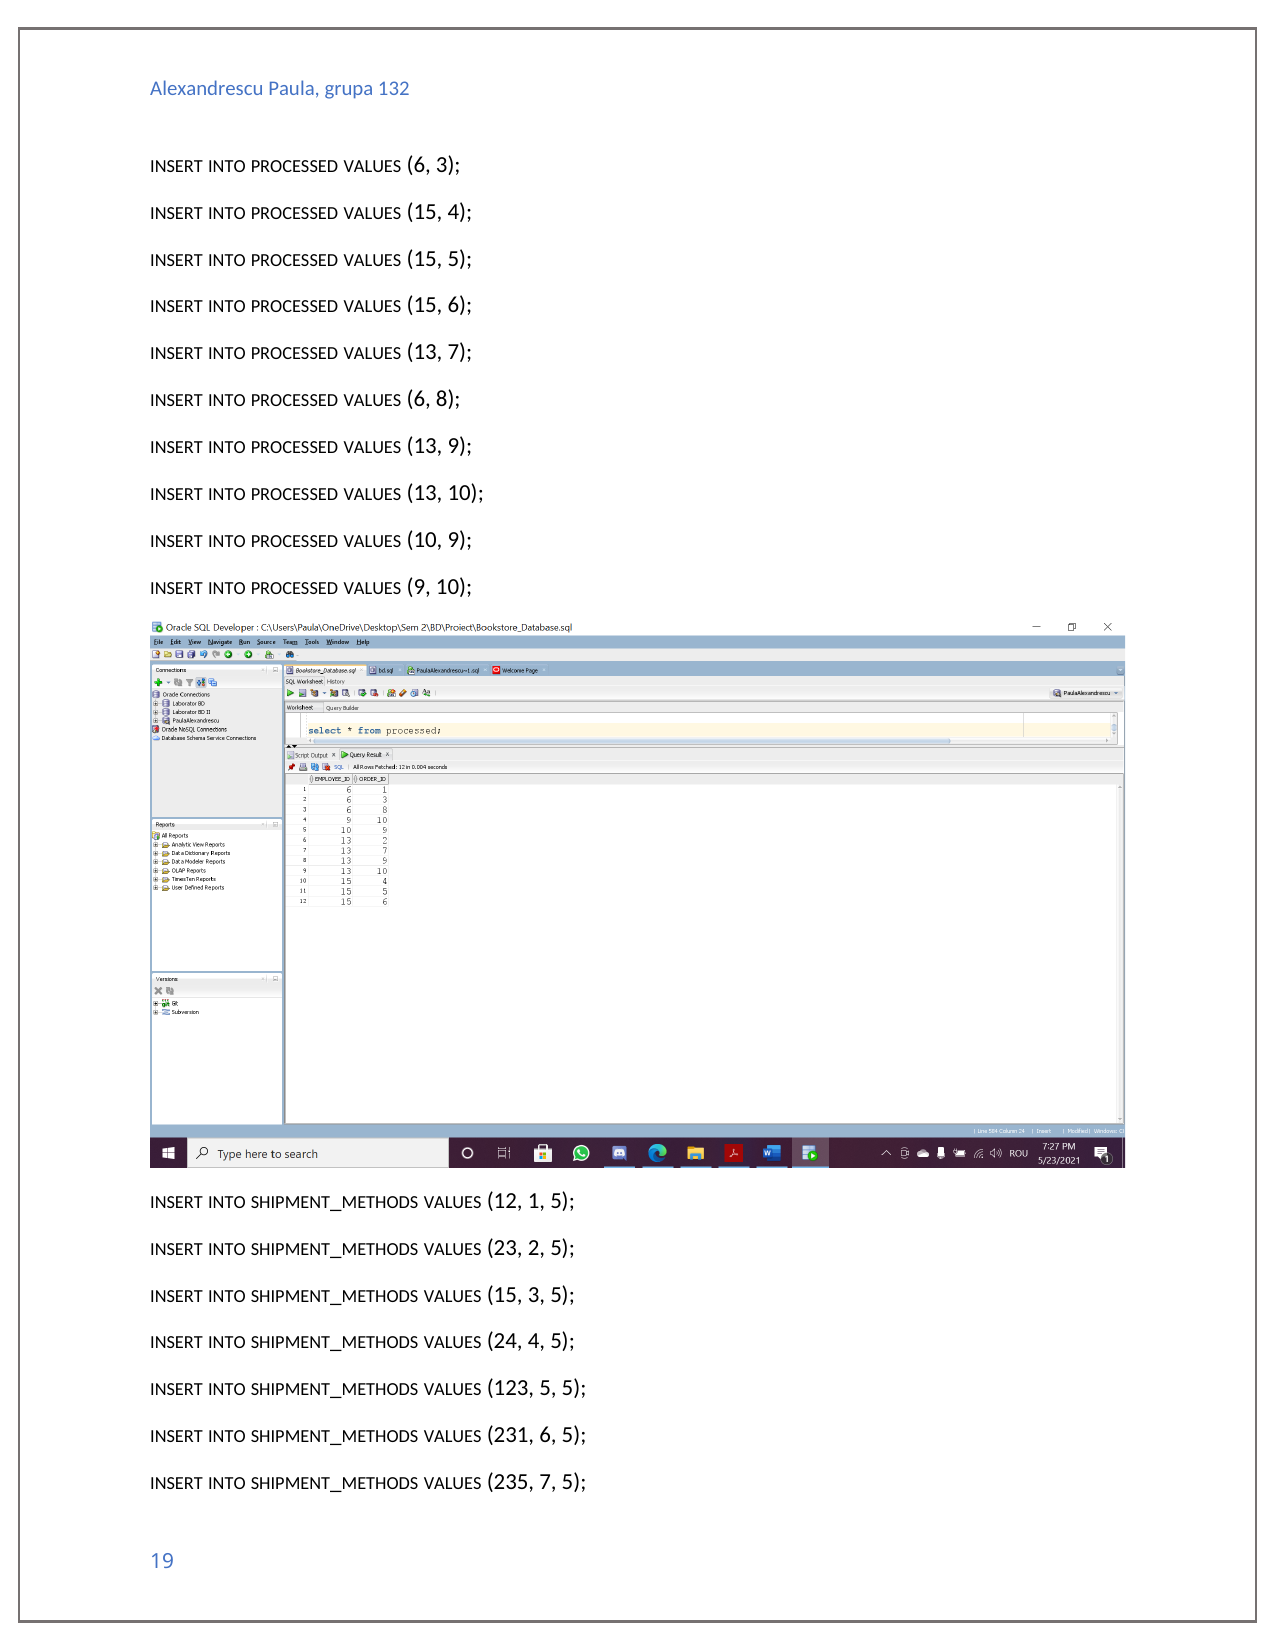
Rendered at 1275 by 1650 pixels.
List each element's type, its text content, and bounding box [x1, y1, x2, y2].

text insert into processed values (6, 3); [150, 150, 1125, 178]
text insert into processed values (9, 10); [150, 572, 1125, 600]
text insert into shipment_methods values (12, 1, 5); [150, 1186, 1125, 1214]
text insert into processed values (13, 7); [150, 337, 1125, 366]
text insert into processed values (15, 4); [150, 197, 1125, 225]
text insert into processed values (10, 9); [150, 525, 1125, 553]
text insert into processed values (13, 9); [150, 431, 1125, 459]
text insert into shipment_methods values (23, 2, 5); [150, 1233, 1125, 1261]
text insert into processed values (6, 8); [150, 384, 1125, 412]
text insert into processed values (15, 6); [150, 291, 1125, 319]
text insert into shipment_methods values (123, 5, 5); [150, 1373, 1125, 1402]
text insert into shipment_methods values (231, 6, 5); [150, 1420, 1125, 1448]
text insert into processed values (13, 10); [150, 478, 1125, 506]
text insert into shipment_methods values (235, 7, 5); [150, 1467, 1125, 1495]
text insert into shipment_methods values (24, 4, 5); [150, 1327, 1125, 1355]
text insert into shipment_methods values (15, 3, 5); [150, 1280, 1125, 1308]
picture [150, 618, 1125, 1168]
text insert into processed values (15, 5); [150, 244, 1125, 272]
